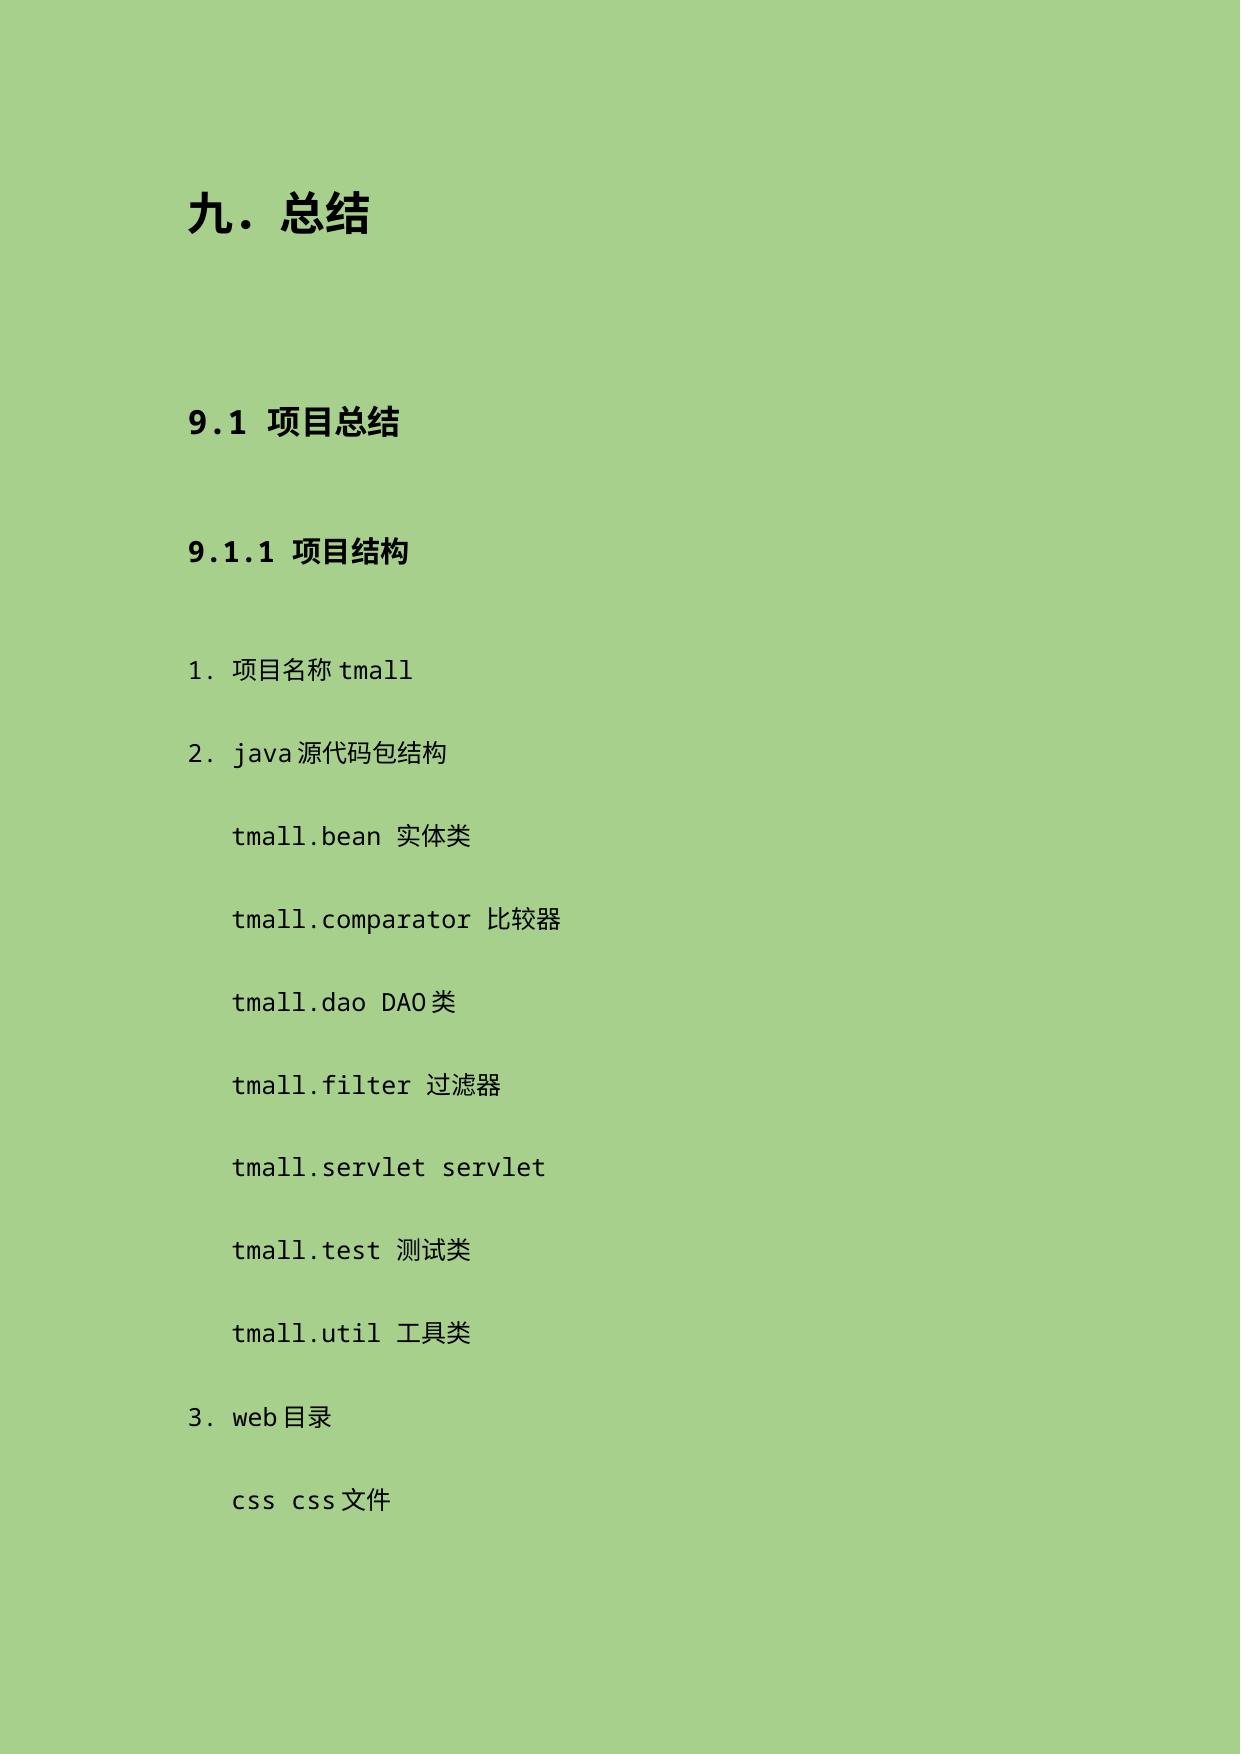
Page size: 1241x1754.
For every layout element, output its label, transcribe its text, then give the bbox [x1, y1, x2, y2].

text tmall.test 测试类 [187, 1216, 1053, 1281]
text tmall.filter 过滤器 [187, 1051, 1053, 1116]
text 3. web目录 [187, 1383, 1053, 1448]
text tmall.servlet servlet [187, 1134, 1053, 1199]
subtitle 9.1 项目总结 [187, 387, 1053, 452]
text 2. java源代码包结构 [187, 719, 1053, 784]
text css css文件 [187, 1466, 1053, 1531]
text tmall.bean 实体类 [187, 802, 1053, 867]
subtitle 九．总结 [187, 162, 1053, 259]
text tmall.comparator 比较器 [187, 885, 1053, 950]
text tmall.dao DAO类 [187, 968, 1053, 1033]
subtitle 9.1.1 项目结构 [187, 517, 1053, 582]
text tmall.util 工具类 [187, 1299, 1053, 1364]
text 1. 项目名称 tmall [187, 636, 1053, 701]
